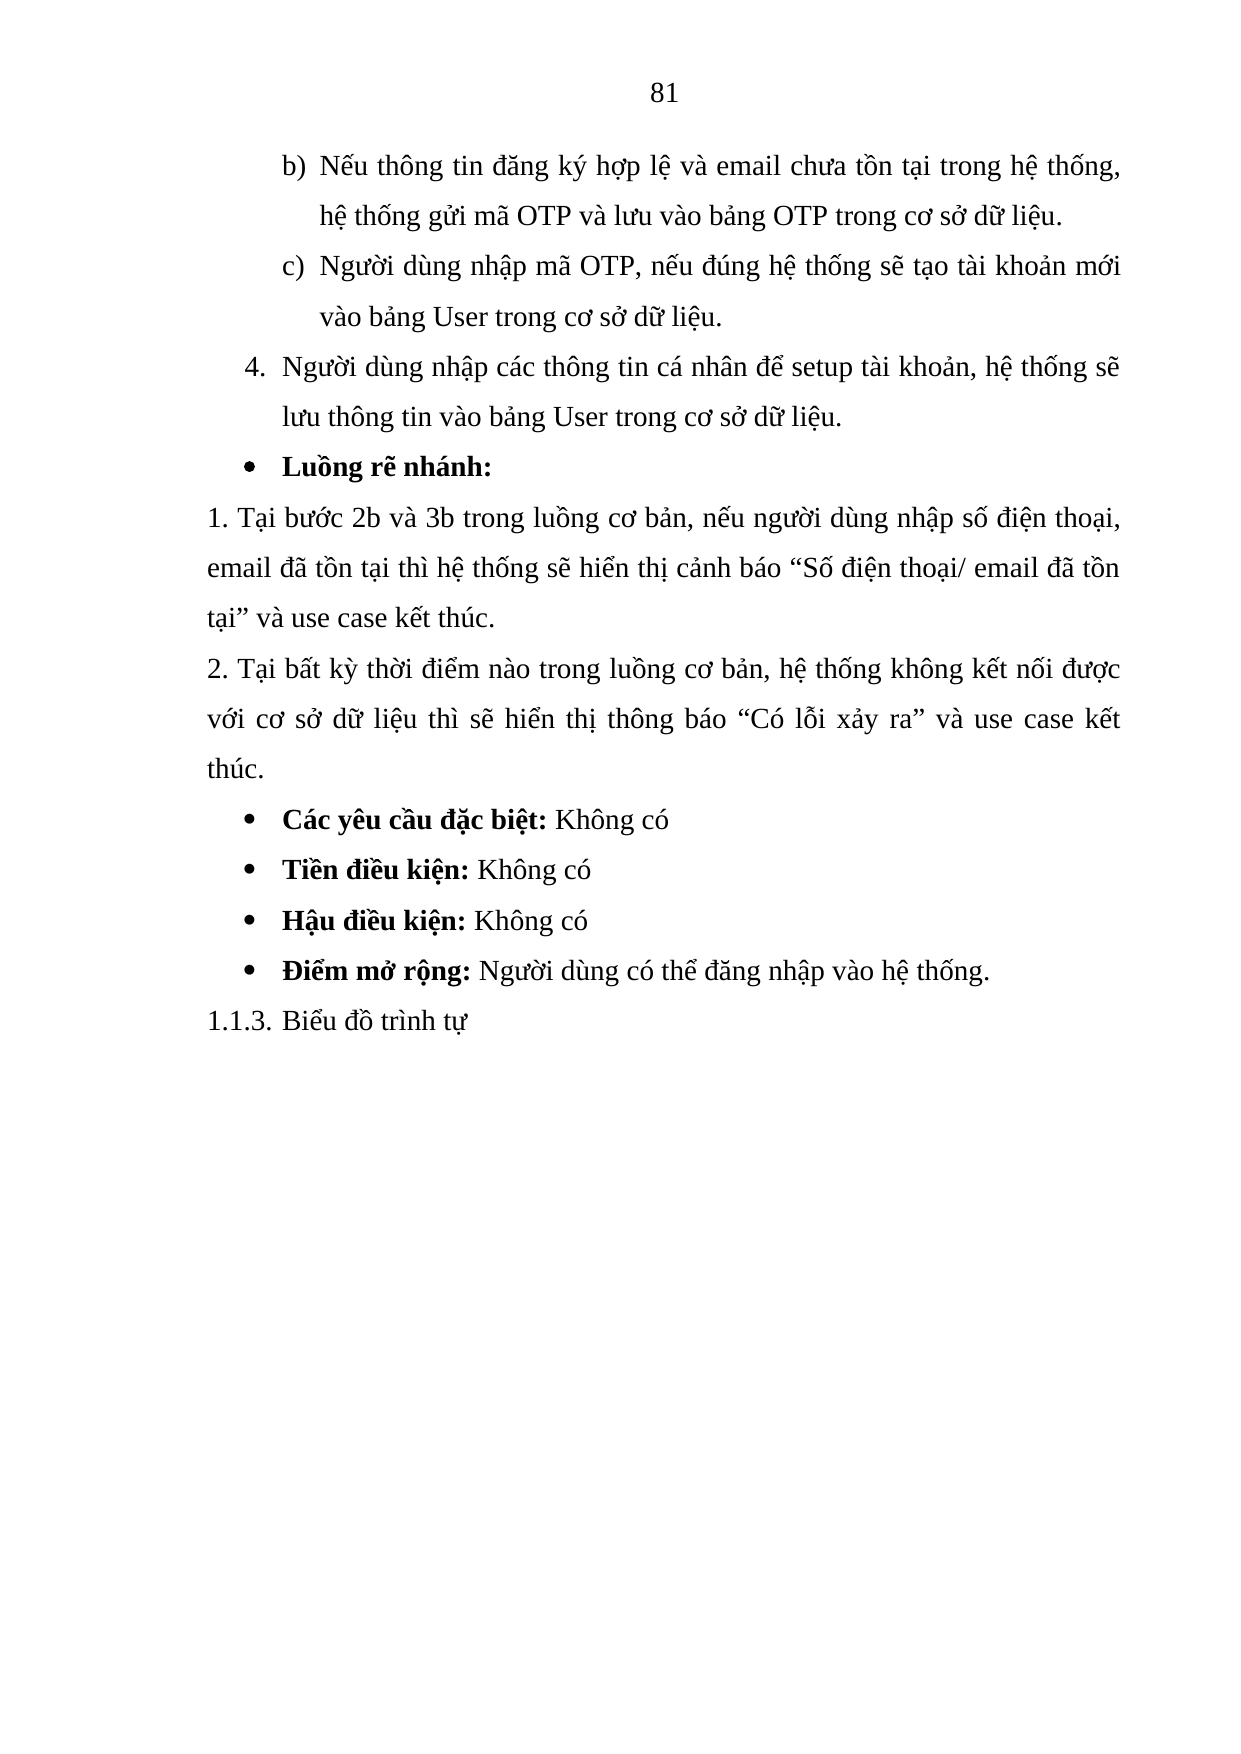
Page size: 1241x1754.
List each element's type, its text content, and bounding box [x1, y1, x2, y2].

list Người dùng nhập các thông tin cá nhân để setup tài khoản, hệ thống sẽ lưu thông tin vào bảng User trong cơ sở dữ liệu. [244, 349, 1122, 433]
list Luồng rẽ nhánh: [244, 449, 1122, 483]
text 2. Tại bất kỳ thời điểm nào trong luồng cơ bản, hệ thống không kết nối được với cơ sở dữ liệu thì sẽ hiển thị thông báo “Có lỗi xảy ra” và use case kết thúc. [207, 651, 1122, 785]
list Người dùng nhập mã OTP, nếu đúng hệ thống sẽ tạo tài khoản mới vào bảng User trong cơ sở dữ liệu. [282, 248, 1122, 332]
list Các yêu cầu đặc biệt: Không có [244, 802, 1122, 836]
text 1. Tại bước 2b và 3b trong luồng cơ bản, nếu người dùng nhập số điện thoại, email đã tồn tại thì hệ thống sẽ hiển thị cảnh báo “Số điện thoại/ email đã tồn tại” và use case kết thúc. [207, 500, 1122, 634]
list Hậu điều kiện: Không có [244, 903, 1122, 936]
list Điểm mở rộng: Người dùng có thể đăng nhập vào hệ thống. [244, 953, 1122, 987]
list Biểu đồ trình tự [207, 1003, 1122, 1037]
list Tiền điều kiện: Không có [244, 852, 1122, 886]
list Nếu thông tin đăng ký hợp lệ và email chưa tồn tại trong hệ thống, hệ thống gửi mã OTP và lưu vào bảng OTP trong cơ sở dữ liệu. [282, 148, 1122, 232]
